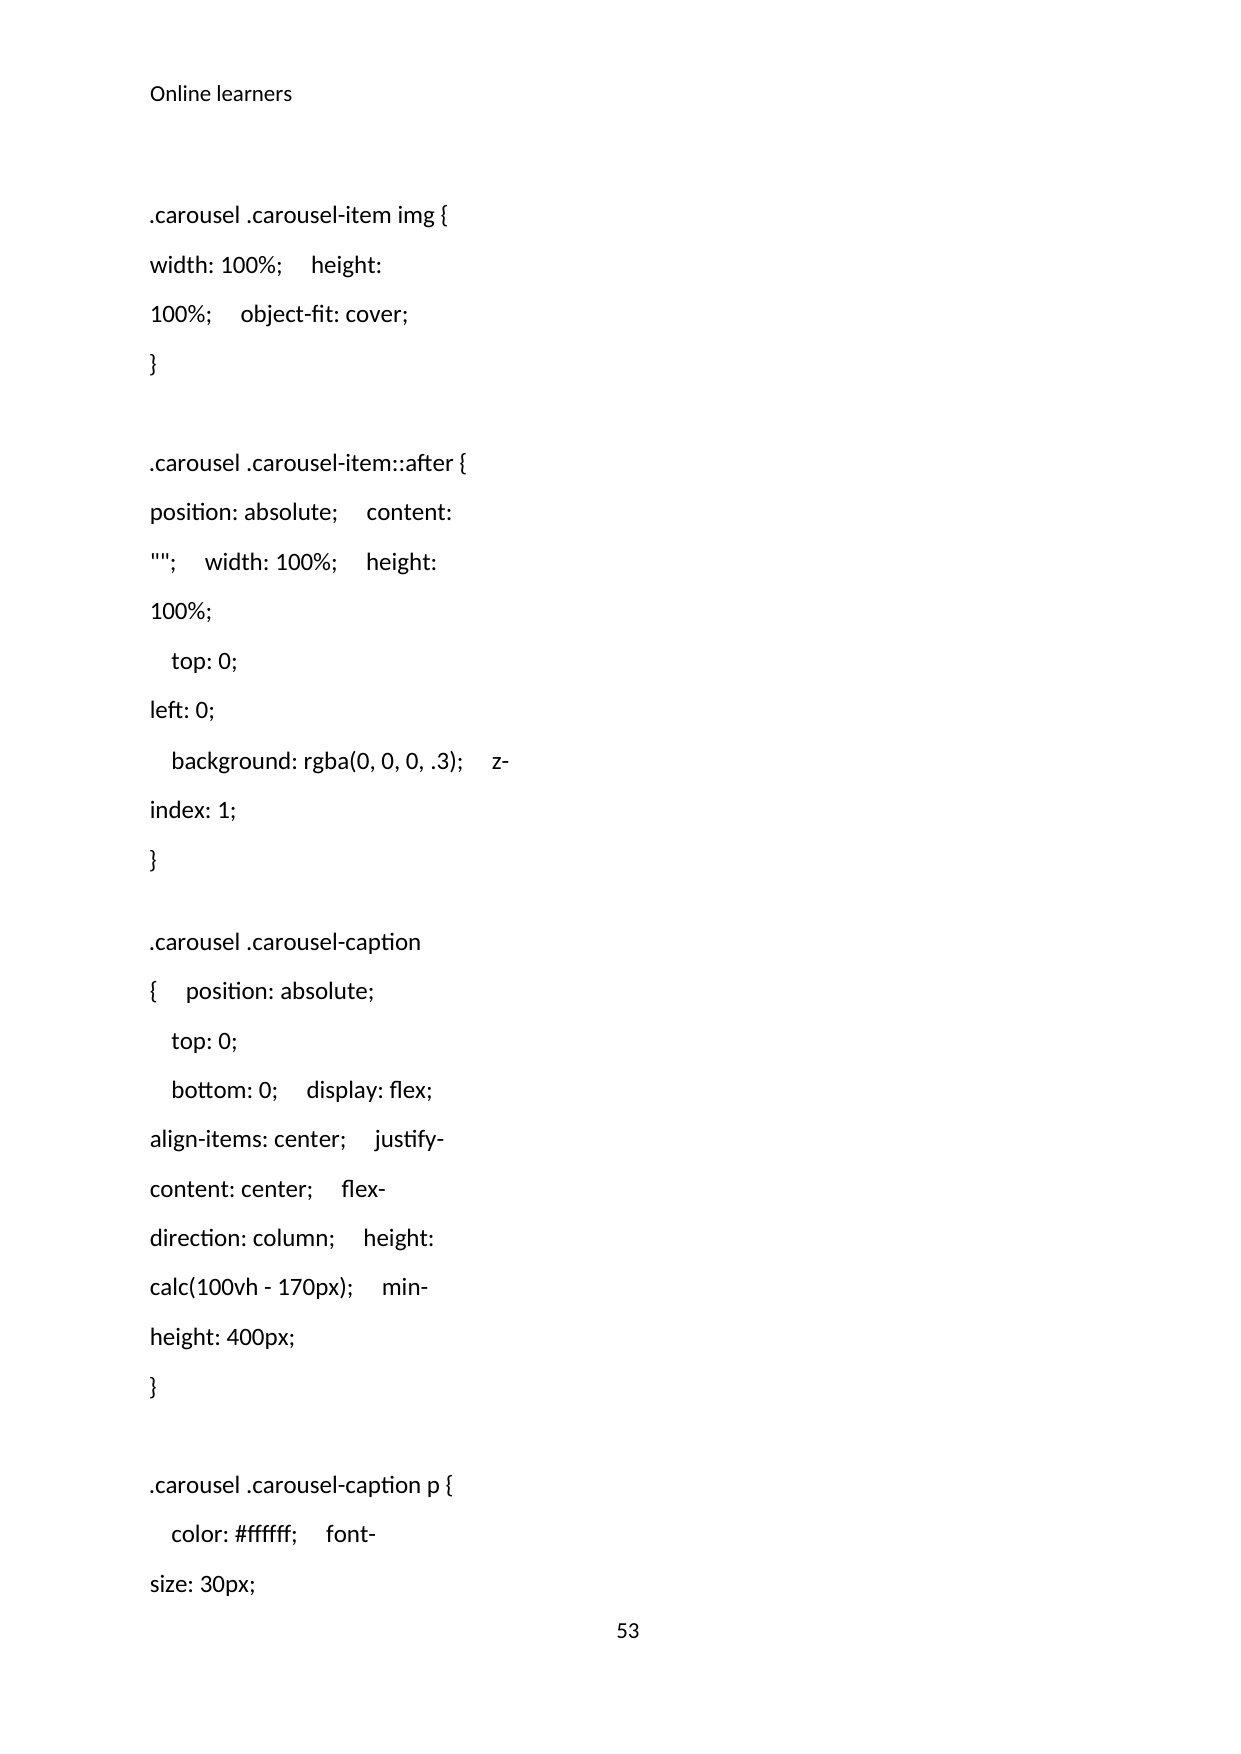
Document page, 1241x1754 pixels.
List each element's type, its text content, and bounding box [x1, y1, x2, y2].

text background: rgba(0, 0, 0, .3); z-index: 1; [148, 745, 550, 825]
text .carousel .carousel-caption p { [148, 1469, 1106, 1500]
text top: 0; left: 0; [148, 645, 286, 725]
text } [148, 844, 1106, 875]
text .carousel .carousel-item img { width: 100%; height: 100%; object-fit: cover; [148, 200, 450, 329]
text } [148, 1371, 1106, 1401]
text } [148, 348, 1106, 379]
text color: #ffffff; font-size: 30px; [148, 1518, 401, 1598]
text .carousel .carousel-caption { position: absolute; [148, 926, 531, 1006]
text .carousel .carousel-item::after { position: absolute; content: ""; width: 100%; height: 100%; [148, 447, 470, 626]
text bottom: 0; display: flex; align-items: center; justify-content: center; flex-direction: column; height: calc(100vh - 170px); min-height: 400px; [148, 1074, 454, 1351]
text top: 0; [148, 1025, 1106, 1056]
